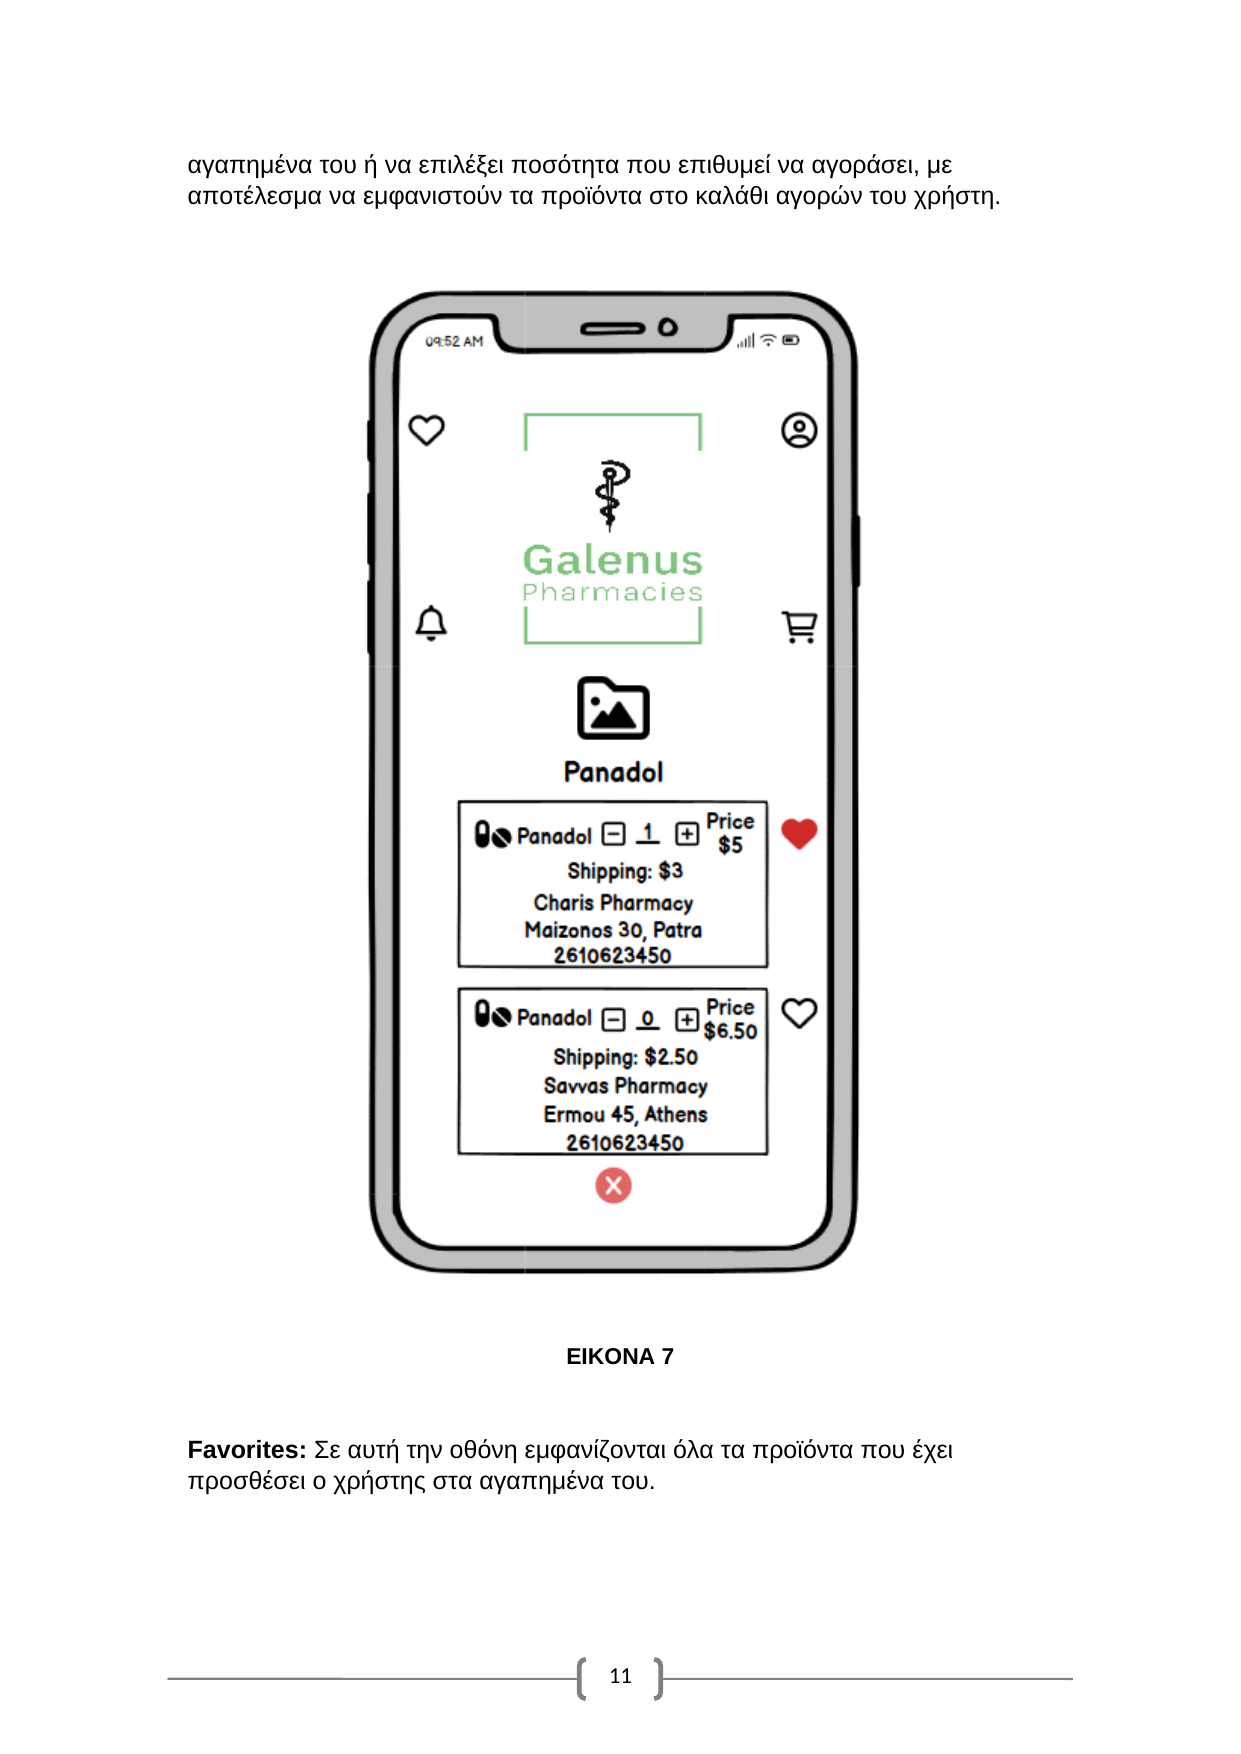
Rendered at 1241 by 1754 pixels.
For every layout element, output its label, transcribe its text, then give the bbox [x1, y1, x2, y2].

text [187, 150, 1053, 210]
text ΕΙΚΟΝΑ 7 [187, 1343, 1053, 1369]
text Favorites: Σε αυτή την οθόνη εμφανίζονται όλα τα προϊόντα που έχει προσθέσει ο χρήστης στα αγαπημένα του. [187, 1435, 1053, 1495]
picture [360, 276, 880, 1278]
